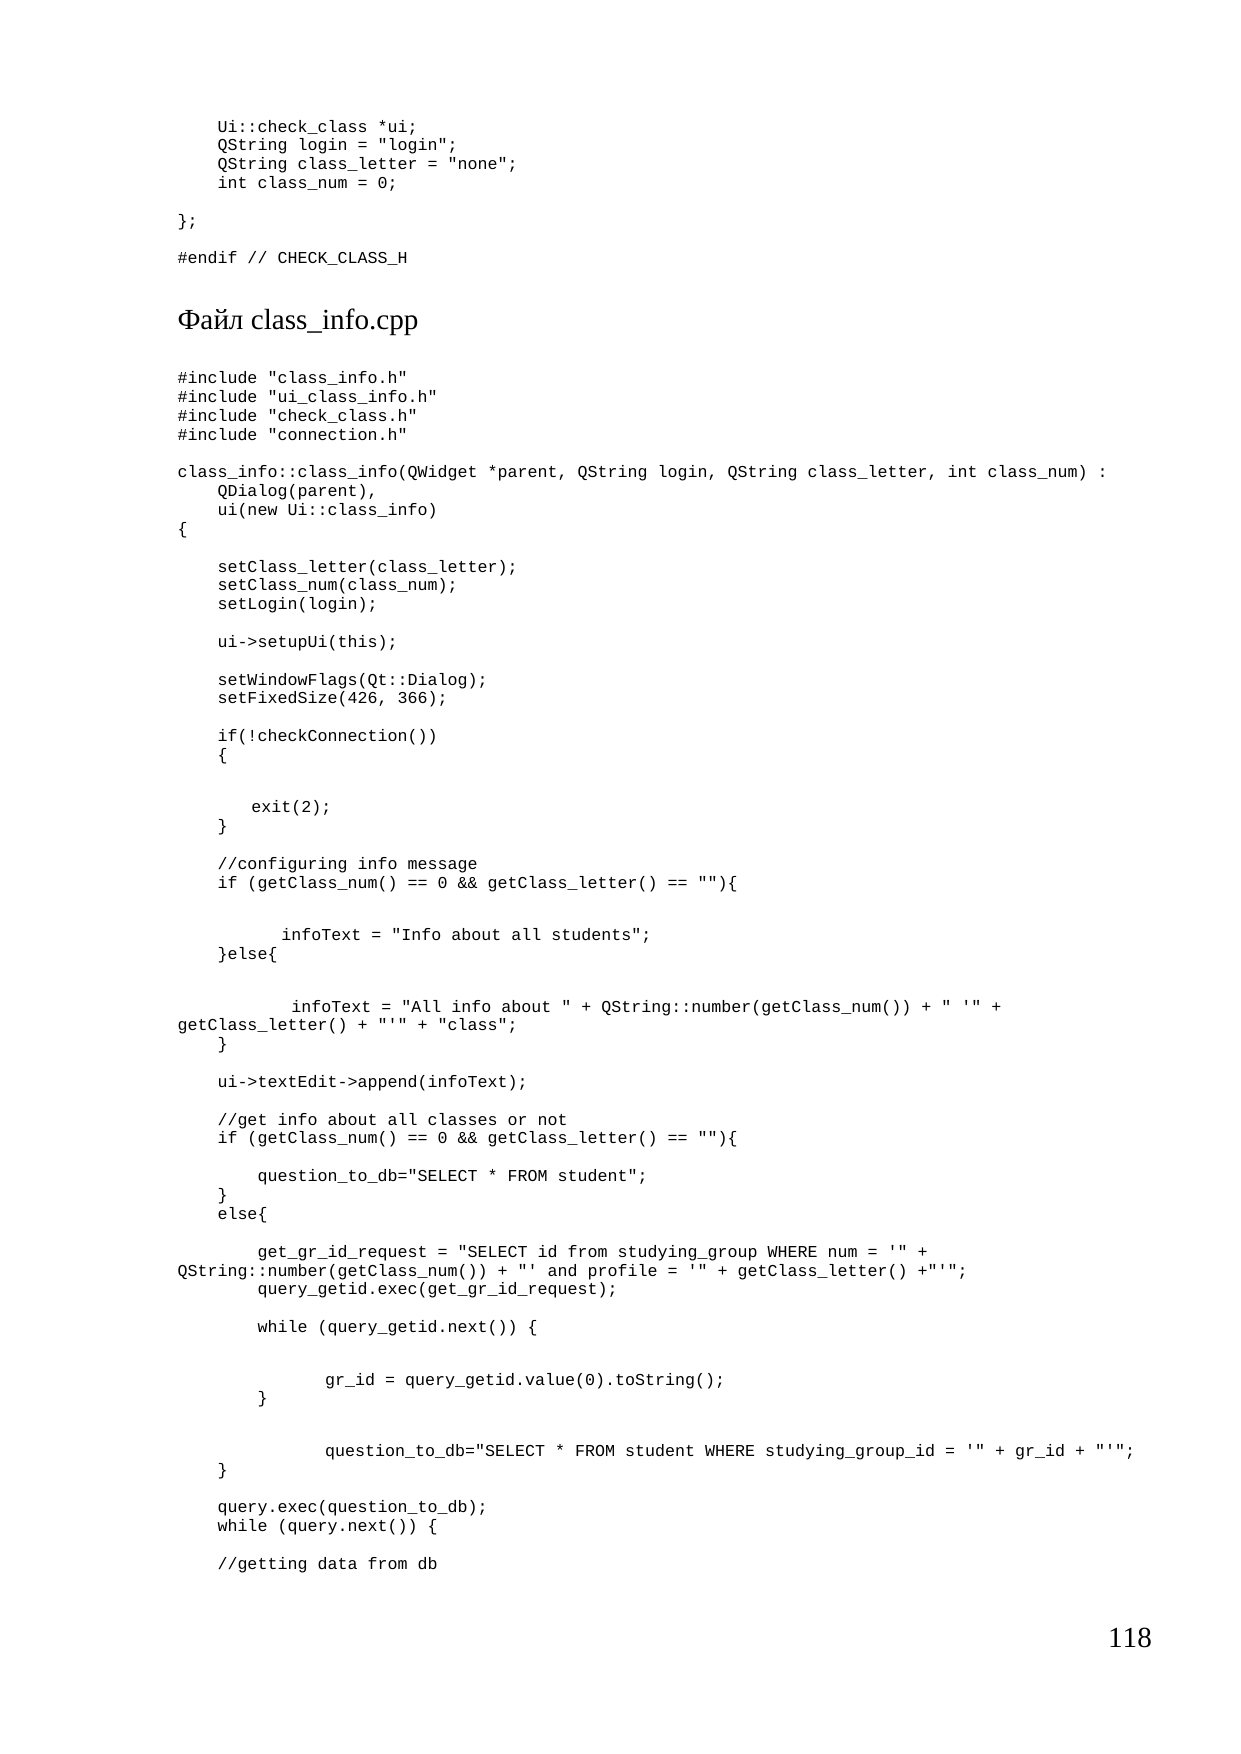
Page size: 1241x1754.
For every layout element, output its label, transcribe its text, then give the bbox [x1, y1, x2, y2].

text question_to_db="SELECT * FROM student"; [177, 1168, 1152, 1187]
text } [177, 1390, 1152, 1409]
text ui->setupUi(this); [177, 633, 1152, 652]
text ui->textEdit->append(infoText); [177, 1073, 1152, 1092]
text { [177, 747, 1152, 766]
text QString class_letter = "none"; [177, 156, 1152, 175]
text }; [177, 212, 1152, 231]
text else{ [177, 1206, 1152, 1224]
text question_to_db="SELECT * FROM student WHERE studying_group_id = '" + gr_id + "'"; [251, 1442, 1152, 1461]
text QDialog(parent), [177, 483, 1152, 502]
text gr_id = query_getid.value(0).toString(); [251, 1371, 1152, 1390]
text if(!checkConnection()) [177, 728, 1152, 747]
text while (query_getid.next()) { [177, 1319, 1152, 1337]
text Ui::check_class *ui; [177, 118, 1152, 137]
text { [177, 520, 1152, 539]
text //getting data from db [177, 1555, 1152, 1574]
text }else{ [177, 946, 1152, 964]
text infoText = "Info about all students"; [177, 927, 1152, 946]
text query.exec(question_to_db); [177, 1499, 1152, 1518]
text int class_num = 0; [177, 175, 1152, 193]
text get_gr_id_request = "SELECT id from studying_group WHERE num = '" + QString::number(getClass_num()) + "' and profile = '" + getClass_letter() +"'"; [177, 1243, 1152, 1281]
text #include "ui_class_info.h" [177, 388, 1152, 407]
text } [177, 1461, 1152, 1480]
text Файл class_info.cpp [177, 302, 1152, 336]
text class_info::class_info(QWidget *parent, QString login, QString class_letter, int class_num) : [177, 464, 1152, 483]
text setFixedSize(426, 366); [177, 690, 1152, 709]
text query_getid.exec(get_gr_id_request); [177, 1281, 1152, 1300]
text setClass_num(class_num); [177, 577, 1152, 596]
text if (getClass_num() == 0 && getClass_letter() == ""){ [177, 874, 1152, 893]
text setClass_letter(class_letter); [177, 558, 1152, 577]
text } [177, 818, 1152, 837]
text #endif // CHECK_CLASS_H [177, 250, 1152, 269]
text ui(new Ui::class_info) [177, 502, 1152, 520]
text #include "check_class.h" [177, 407, 1152, 426]
text //configuring info message [177, 856, 1152, 874]
text } [177, 1187, 1152, 1206]
text setWindowFlags(Qt::Dialog); [177, 671, 1152, 690]
text infoText = "All info about " + QString::number(getClass_num()) + " '" + getClass_letter() + "'" + "class"; [177, 998, 1152, 1036]
text //get info about all classes or not [177, 1111, 1152, 1130]
text #include "connection.h" [177, 426, 1152, 445]
text #include "class_info.h" [177, 369, 1152, 388]
text while (query.next()) { [177, 1518, 1152, 1537]
text if (getClass_num() == 0 && getClass_letter() == ""){ [177, 1130, 1152, 1149]
text } [177, 1036, 1152, 1055]
text QString login = "login"; [177, 137, 1152, 156]
text setLogin(login); [177, 596, 1152, 615]
text exit(2); [177, 799, 1152, 818]
